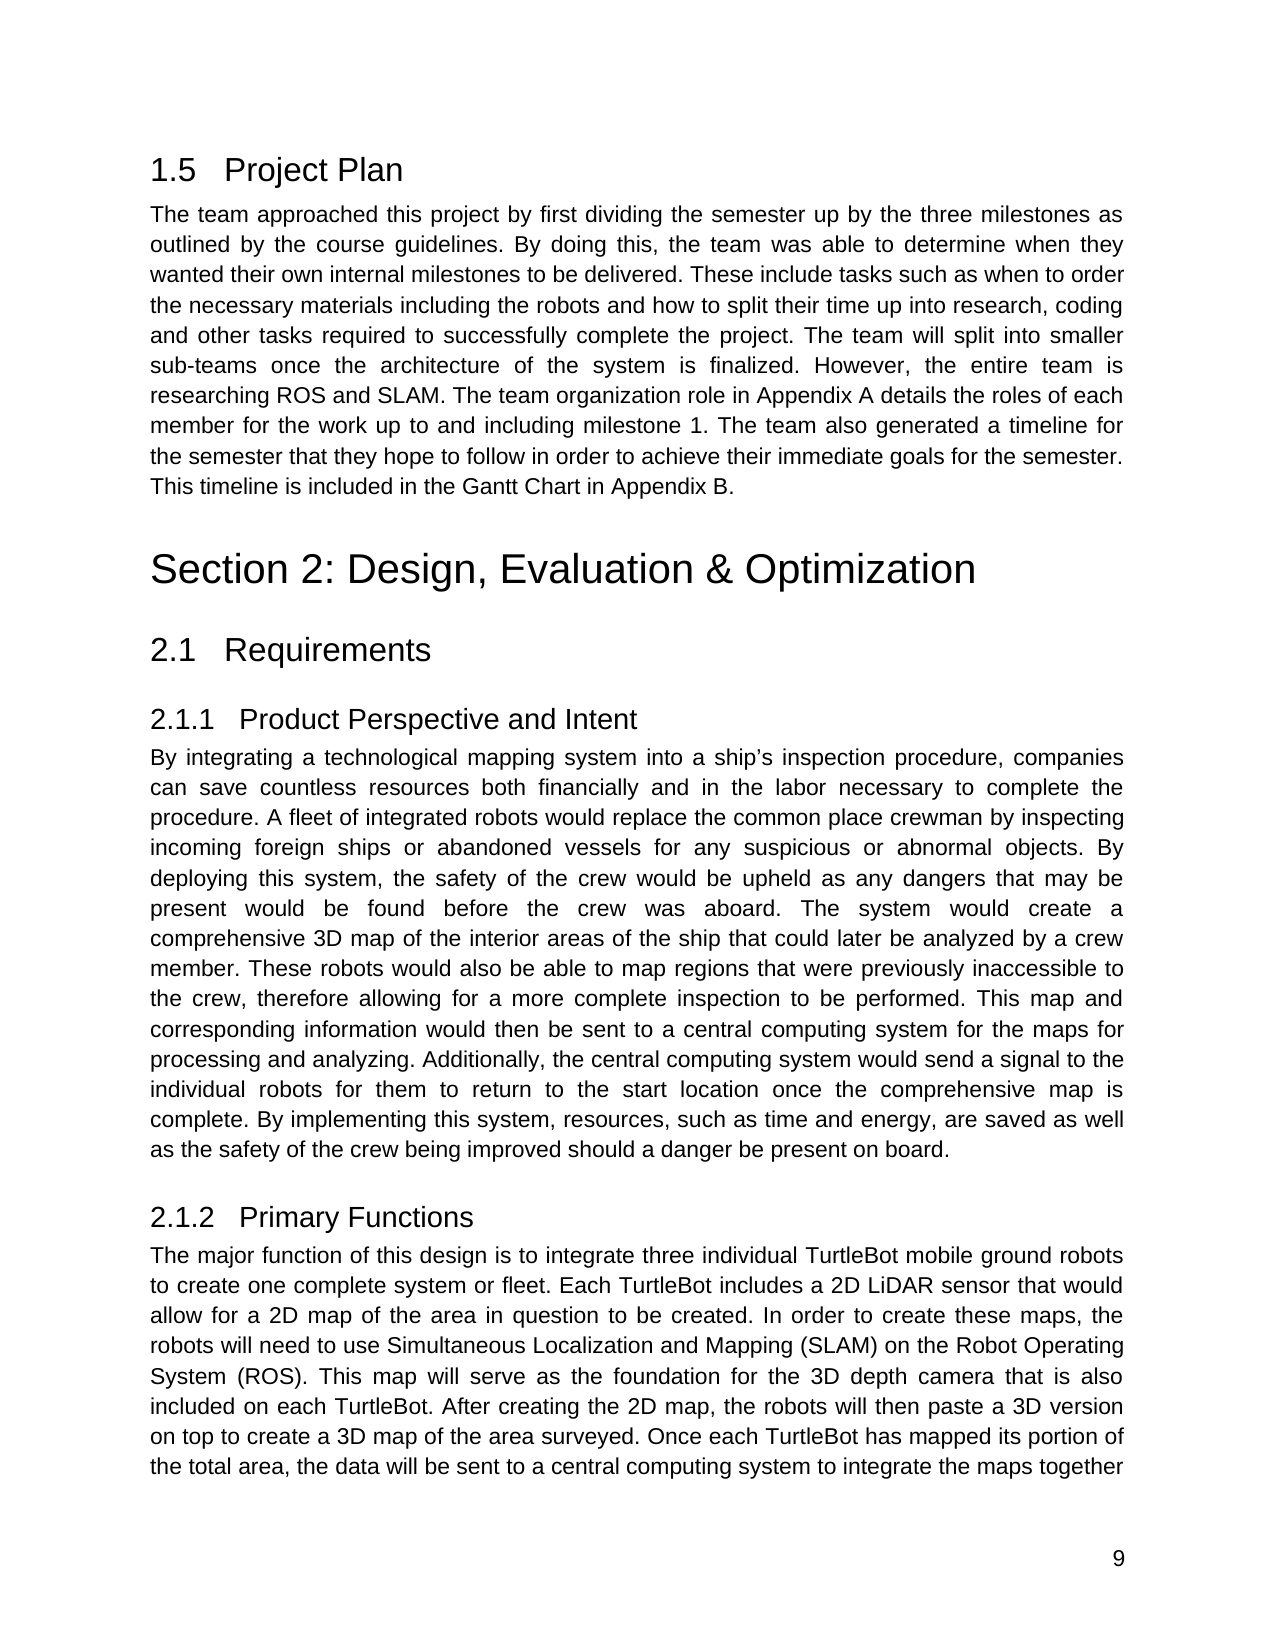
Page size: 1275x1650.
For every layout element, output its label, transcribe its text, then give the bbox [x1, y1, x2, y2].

subtitle Section 2: Design, Evaluation & Optimization [150, 545, 1125, 593]
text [150, 1242, 1125, 1480]
subtitle 1.5 Project Plan [150, 150, 1125, 188]
subtitle 2.1.1 Product Perspective and Intent [150, 702, 1125, 735]
subtitle 2.1 Requirements [150, 630, 1125, 668]
text By integrating a technological mapping system into a ship’s inspection procedure, companies can save countless resources both financially and in the labor necessary to complete the procedure. A fleet of integrated robots would replace the common place crewman by inspecting incoming foreign ships or abandoned vessels for any suspicious or abnormal objects. By deploying this system, the safety of the crew would be upheld as any dangers that may be present would be found before the crew was aboard. The system would create a comprehensive 3D map of the interior areas of the ship that could later be analyzed by a crew member. These robots would also be able to map regions that were previously inaccessible to the crew, therefore allowing for a more complete inspection to be performed. This map and corresponding information would then be sent to a central computing system for the maps for processing and analyzing. Additionally, the central computing system would send a signal to the individual robots for them to return to the start location once the comprehensive map is complete. By implementing this system, resources, such as time and energy, are saved as well as the safety of the crew being improved should a danger be present on board. [150, 744, 1125, 1163]
subtitle 2.1.2 Primary Functions [150, 1200, 1125, 1233]
text The team approached this project by first dividing the semester up by the three milestones as outlined by the course guidelines. By doing this, the team was able to determine when they wanted their own internal milestones to be delivered. These include tasks such as when to order the necessary materials including the robots and how to split their time up into research, coding and other tasks required to successfully complete the project. The team will split into smaller sub-teams once the architecture of the system is finalized. However, the entire team is researching ROS and SLAM. The team organization role in Appendix A details the roles of each member for the work up to and including milestone 1. The team also generated a timeline for the semester that they hope to follow in order to achieve their immediate goals for the semester. This timeline is included in the Gantt Chart in Appendix B. [150, 201, 1125, 499]
